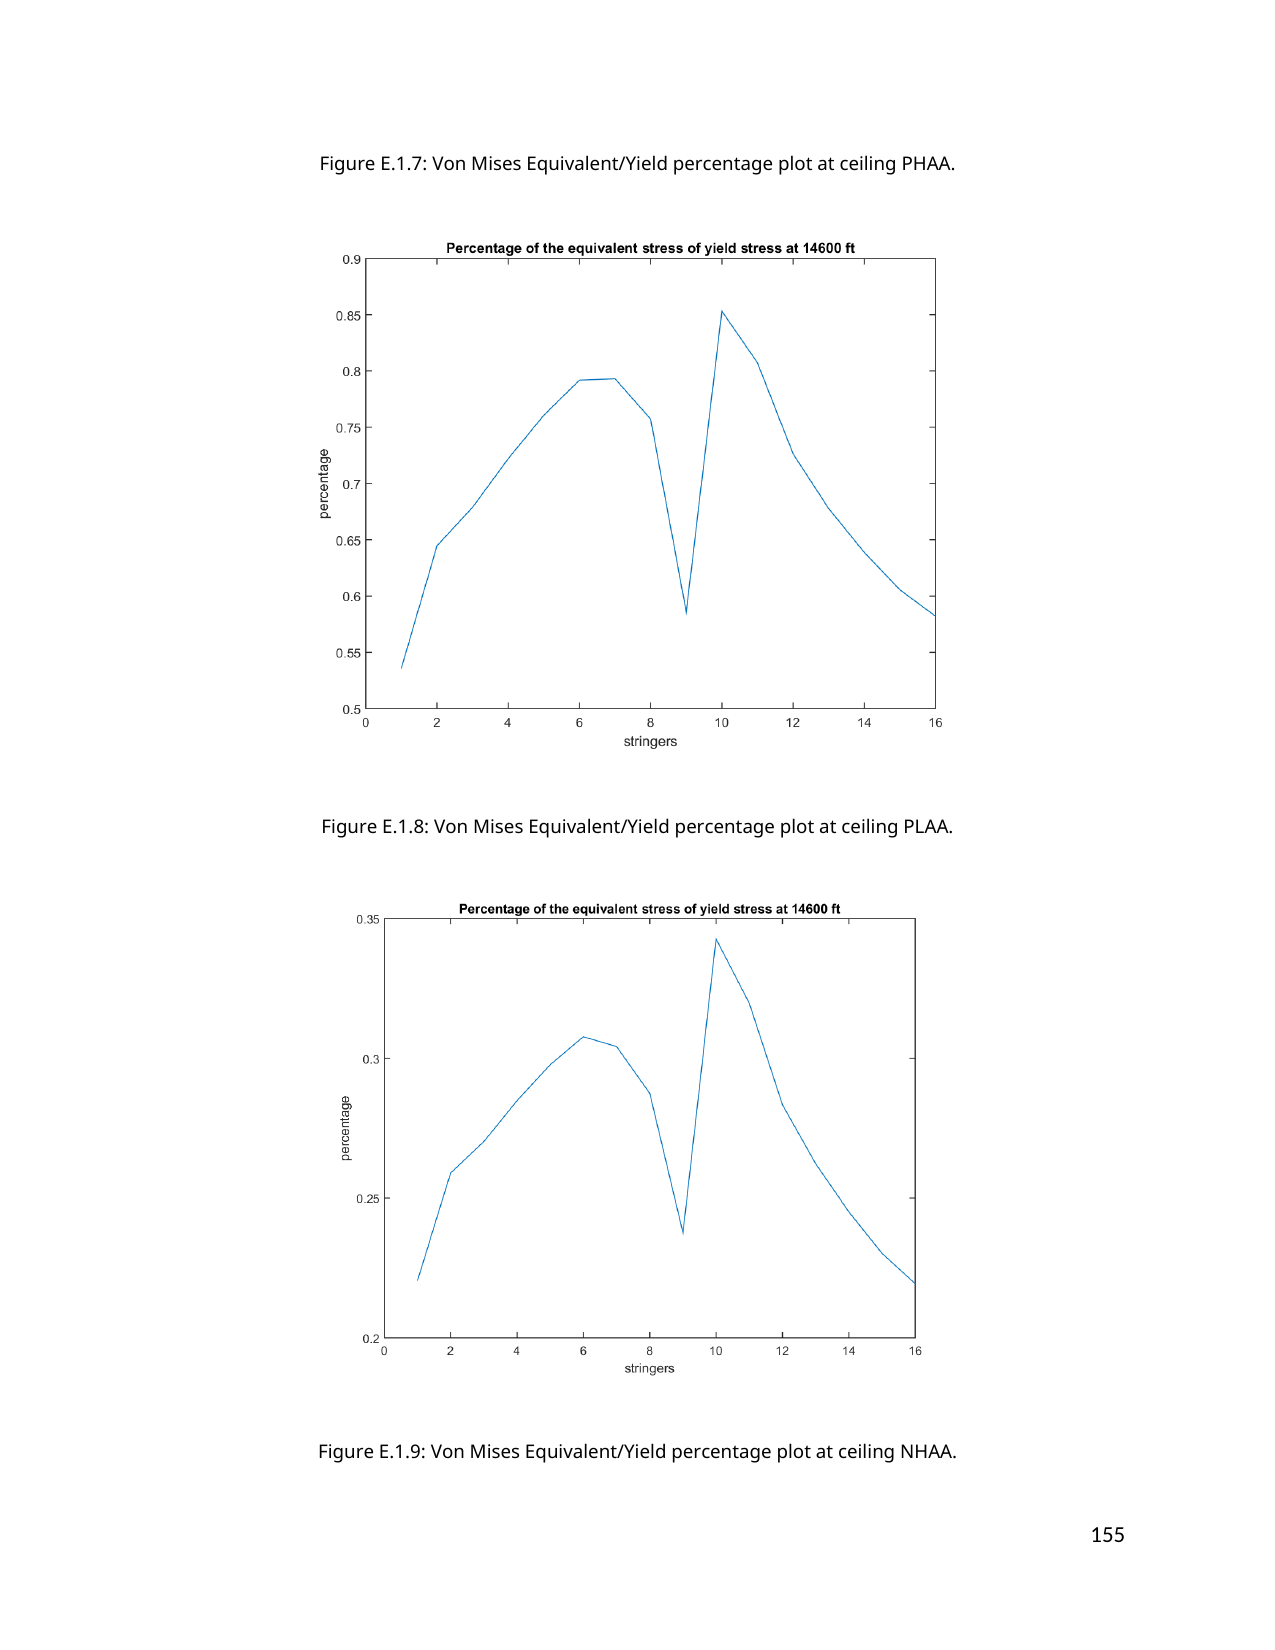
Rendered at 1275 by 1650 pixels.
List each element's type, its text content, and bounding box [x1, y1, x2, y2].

picture [295, 881, 980, 1394]
picture [270, 217, 1005, 769]
text Figure E.1.8: Von Mises Equivalent/Yield percentage plot at ceiling PLAA. [150, 813, 1125, 839]
text Figure E.1.9: Von Mises Equivalent/Yield percentage plot at ceiling NHAA. [150, 1438, 1125, 1464]
text Figure E.1.7: Von Mises Equivalent/Yield percentage plot at ceiling PHAA. [150, 150, 1125, 176]
